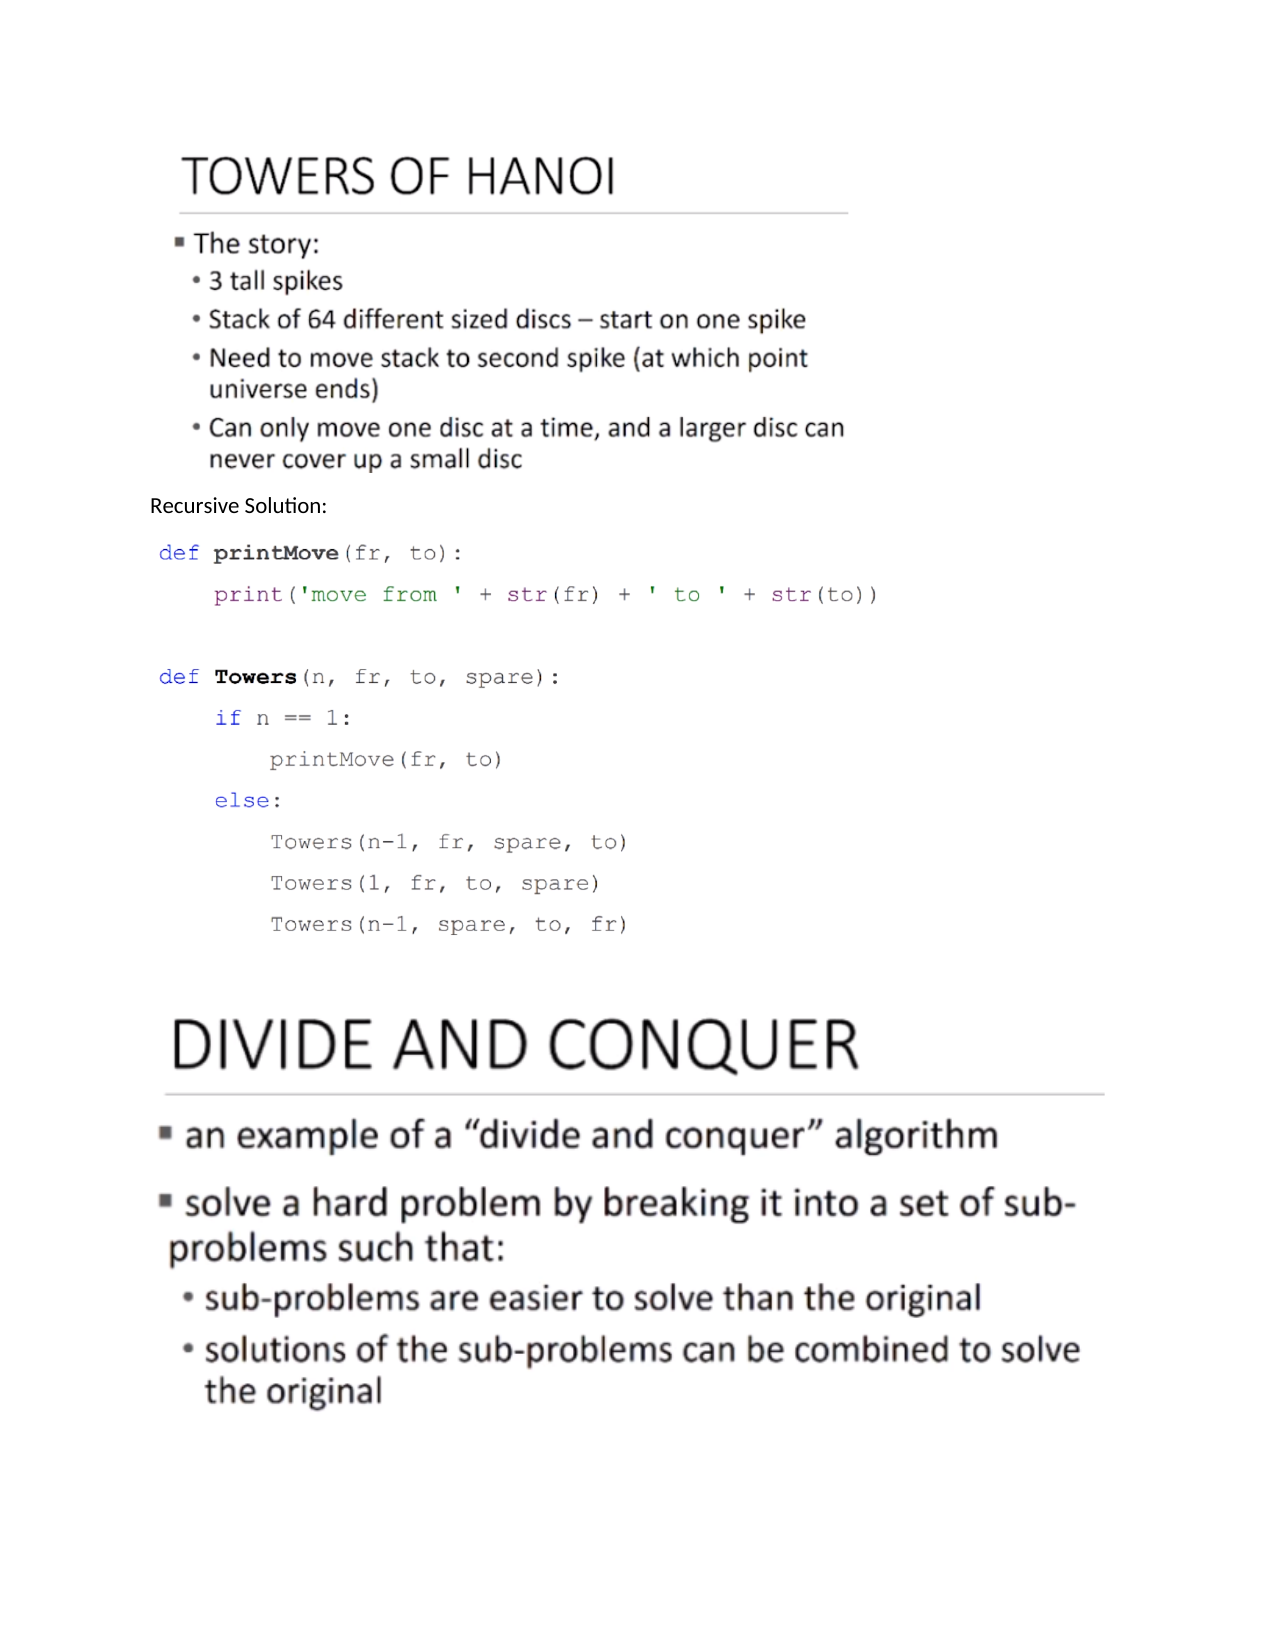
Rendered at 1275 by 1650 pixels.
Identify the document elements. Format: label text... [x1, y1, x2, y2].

picture [150, 150, 849, 473]
picture [150, 538, 880, 940]
text Recursive Solution: [150, 491, 1125, 519]
picture [150, 1005, 1105, 1426]
